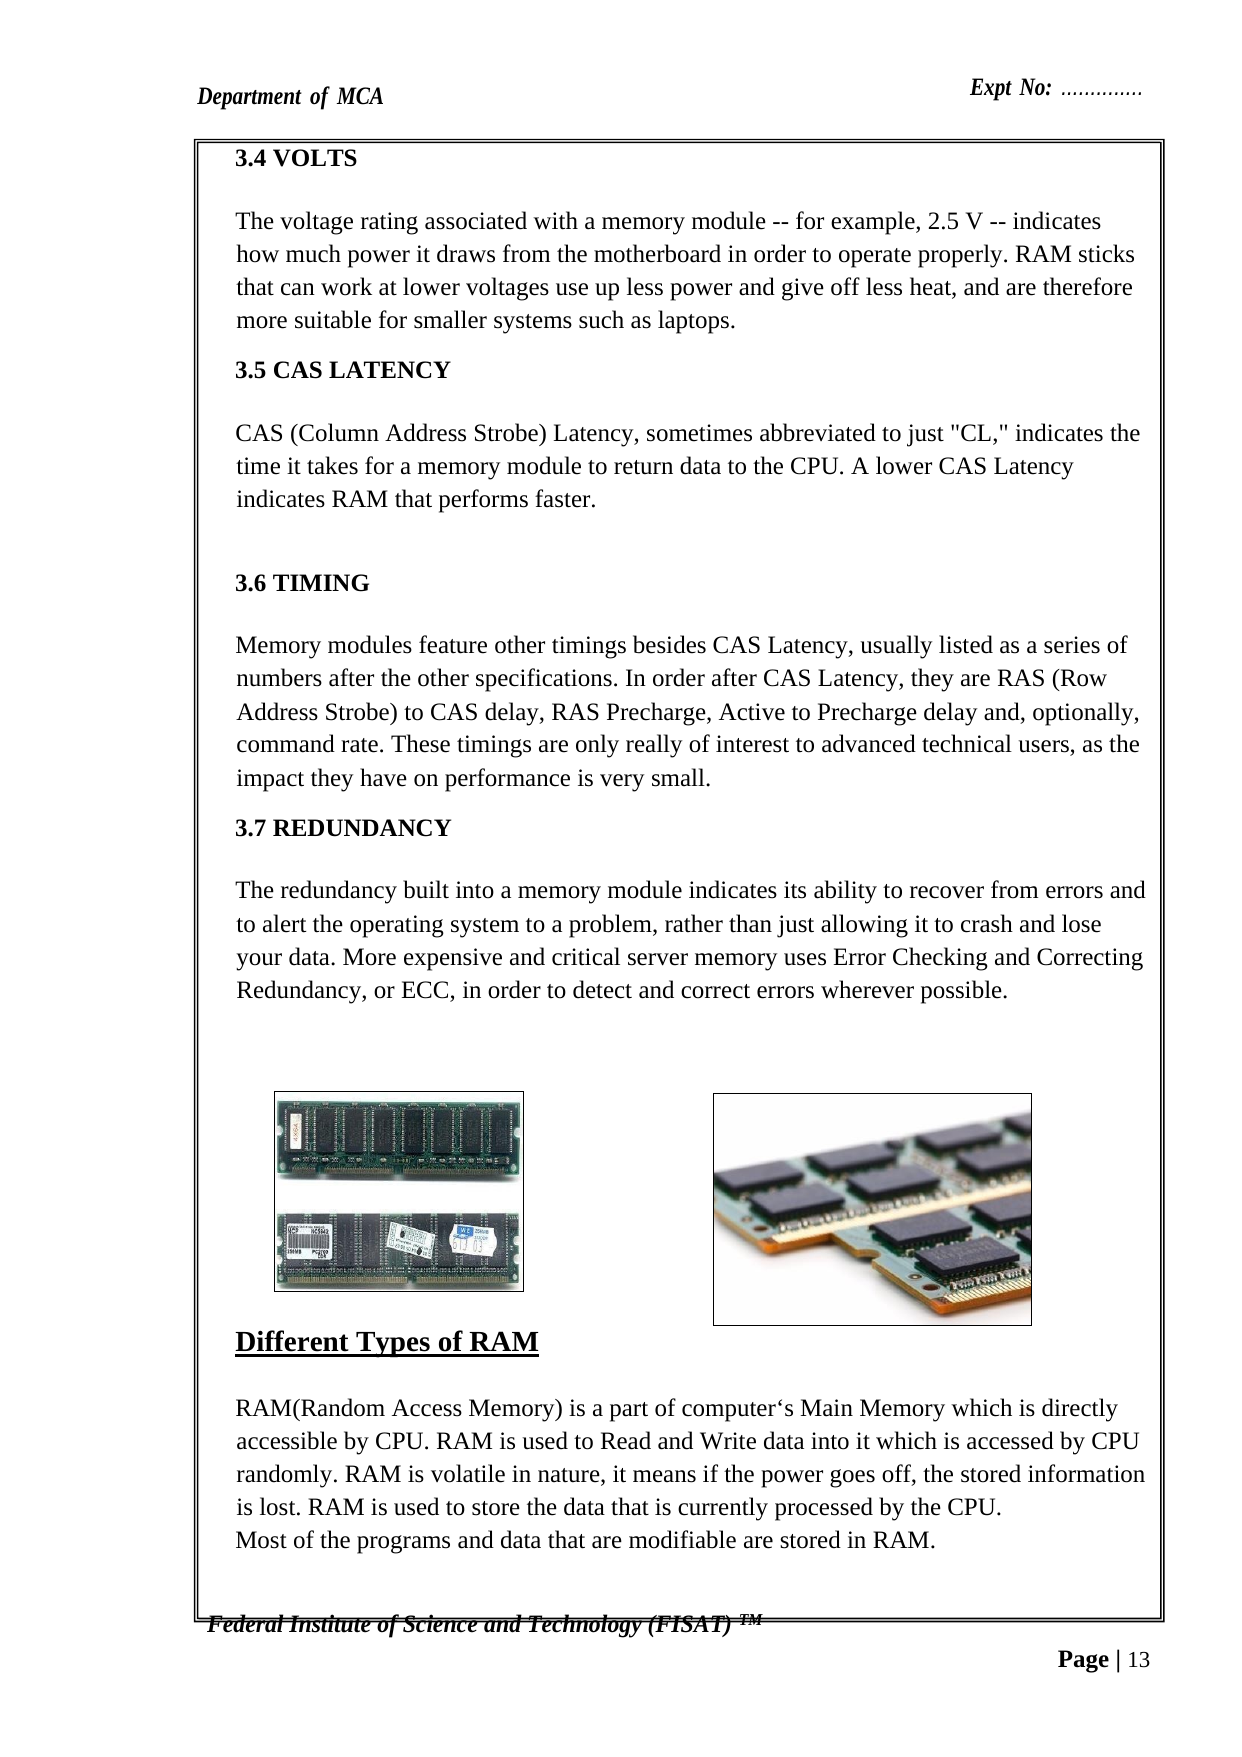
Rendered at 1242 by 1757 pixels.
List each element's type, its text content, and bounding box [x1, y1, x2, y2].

text RAM(Random Access Memory) is a part of computer‘s Main Memory which is directly accessible by CPU. RAM is used to Read and Write data into it which is accessed by CPU randomly. RAM is volatile in nature, it means if the power goes off, the stored information is lost. RAM is used to store the data that is currently processed by the CPU. [235, 1393, 1148, 1521]
subtitle TIMING [235, 568, 1217, 597]
text The voltage rating associated with a memory module -- for example, 2.5 V -- indicates how much power it draws from the motherboard in order to operate properly. RAM sticks that can work at lower voltages use up less power and give off less heat, and are therefore more suitable for smaller systems such as laptops. [235, 206, 1137, 334]
subtitle VOLTS [235, 143, 1217, 172]
picture [714, 1094, 1031, 1324]
text The redundancy built into a memory module indicates its ability to recover from errors and to alert the operating system to a problem, rather than just allowing it to crash and lose your data. More expensive and critical server memory uses Error Checking and Correcting Redundancy, or ECC, in order to detect and correct errors wherever possible. [235, 876, 1148, 1003]
text Most of the programs and data that are modifiable are stored in RAM. [235, 1525, 1217, 1554]
subtitle Different Types of RAM [235, 1324, 1217, 1358]
text Memory modules feature other timings besides CAS Latency, usually listed as a series of numbers after the other specifications. In order after CAS Latency, they are RAS (Row Address Strobe) to CAS delay, RAS Precharge, Active to Precharge delay and, optionally, command rate. These timings are only really of interest to advanced technical users, as the impact they have on performance is very small. [235, 631, 1142, 791]
picture [275, 1092, 523, 1291]
text CAS (Column Address Strobe) Latency, sometimes abbreviated to just "CL," indicates the time it takes for a memory module to return data to the CPU. A lower CAS Latency indicates RAM that performs faster. [235, 418, 1143, 513]
subtitle Federal Institute of Science and Technology (FISAT) TM [207, 1609, 1217, 1637]
subtitle REDUNDANCY [235, 813, 1217, 841]
subtitle CAS LATENCY [235, 355, 1217, 384]
